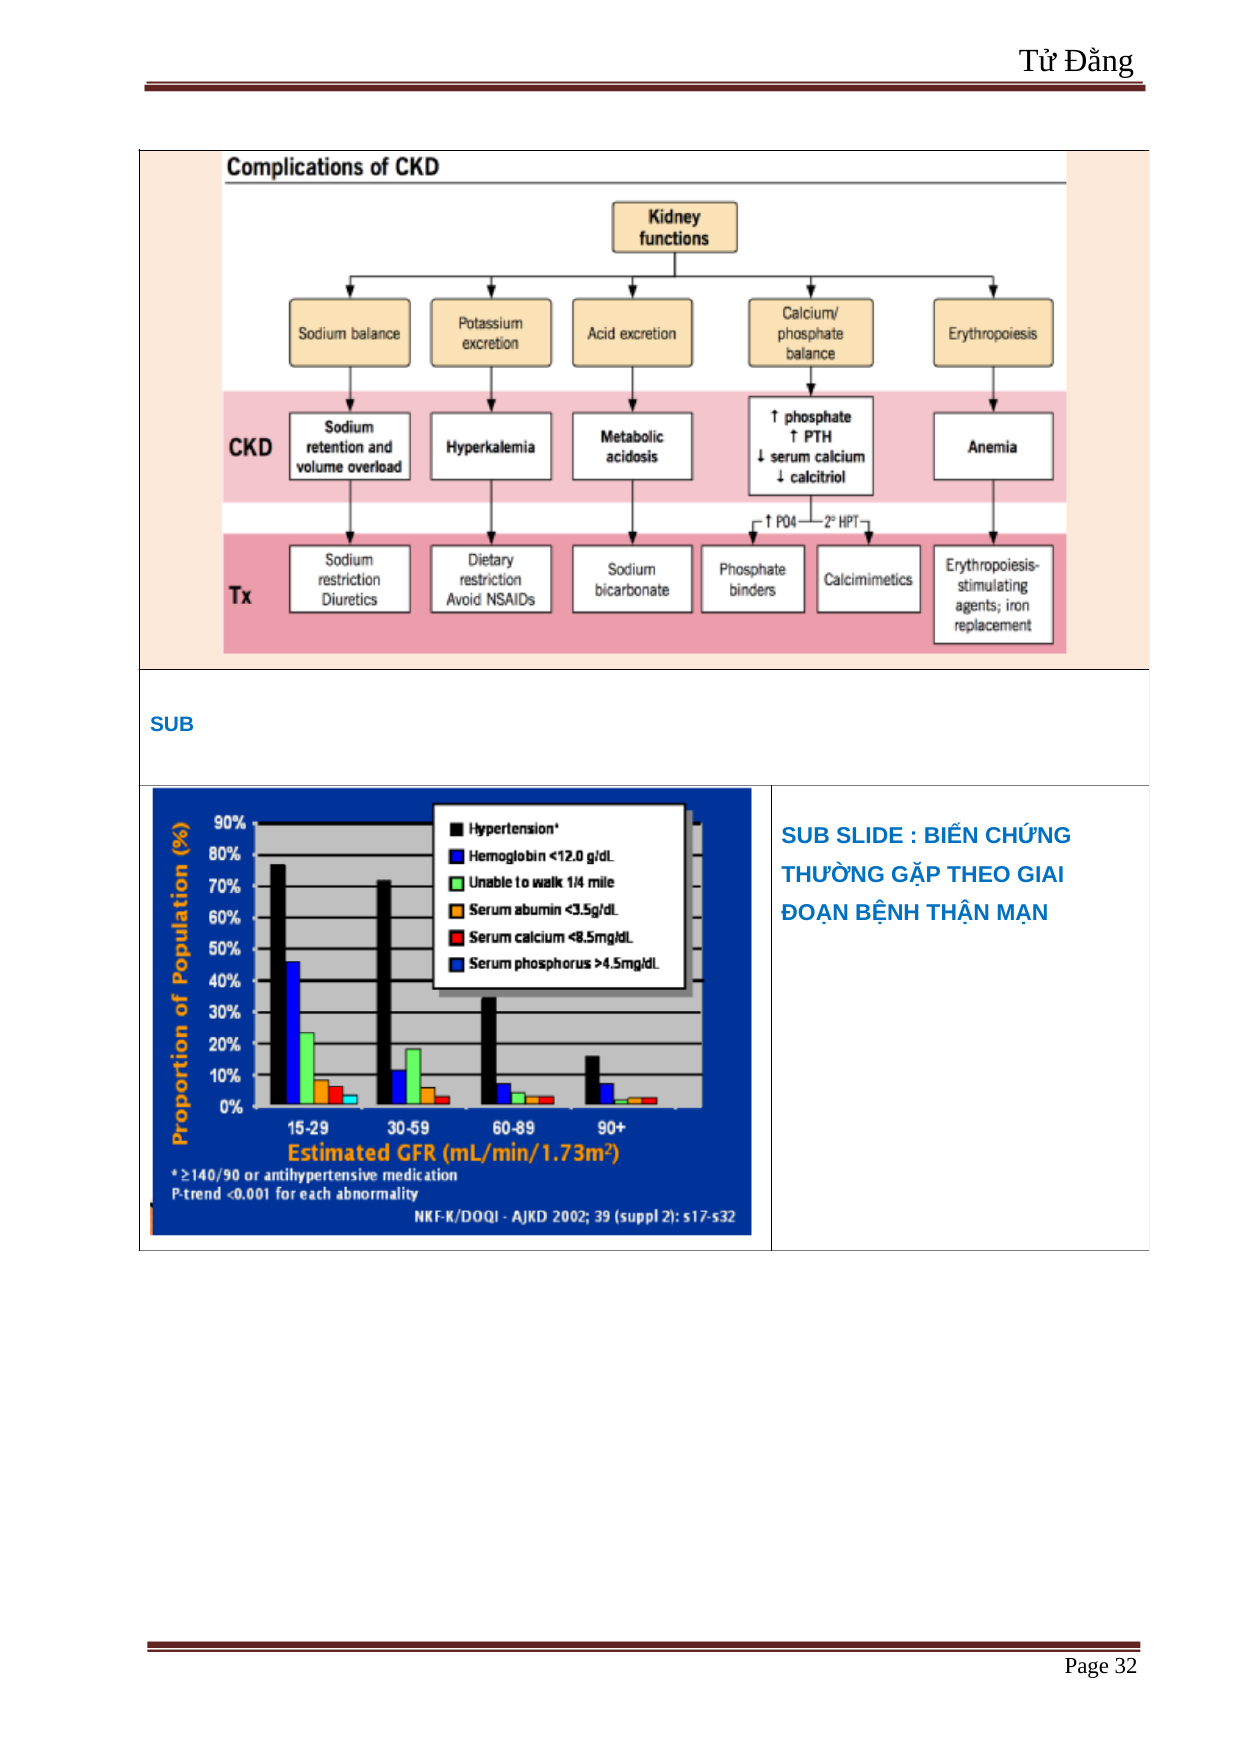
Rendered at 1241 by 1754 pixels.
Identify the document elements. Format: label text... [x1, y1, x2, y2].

text SUB [150, 712, 1137, 736]
text Tử Đằng [1019, 42, 1137, 79]
picture [138, 81, 1150, 1251]
text Page 32 [150, 1652, 1137, 1679]
text SUB SLIDE : BIẾN CHỨNG THƯỜNG GẶP THEO GIAI ĐOẠN BỆNH THẬN MẠN [781, 822, 1079, 926]
picture [147, 1641, 1141, 1648]
